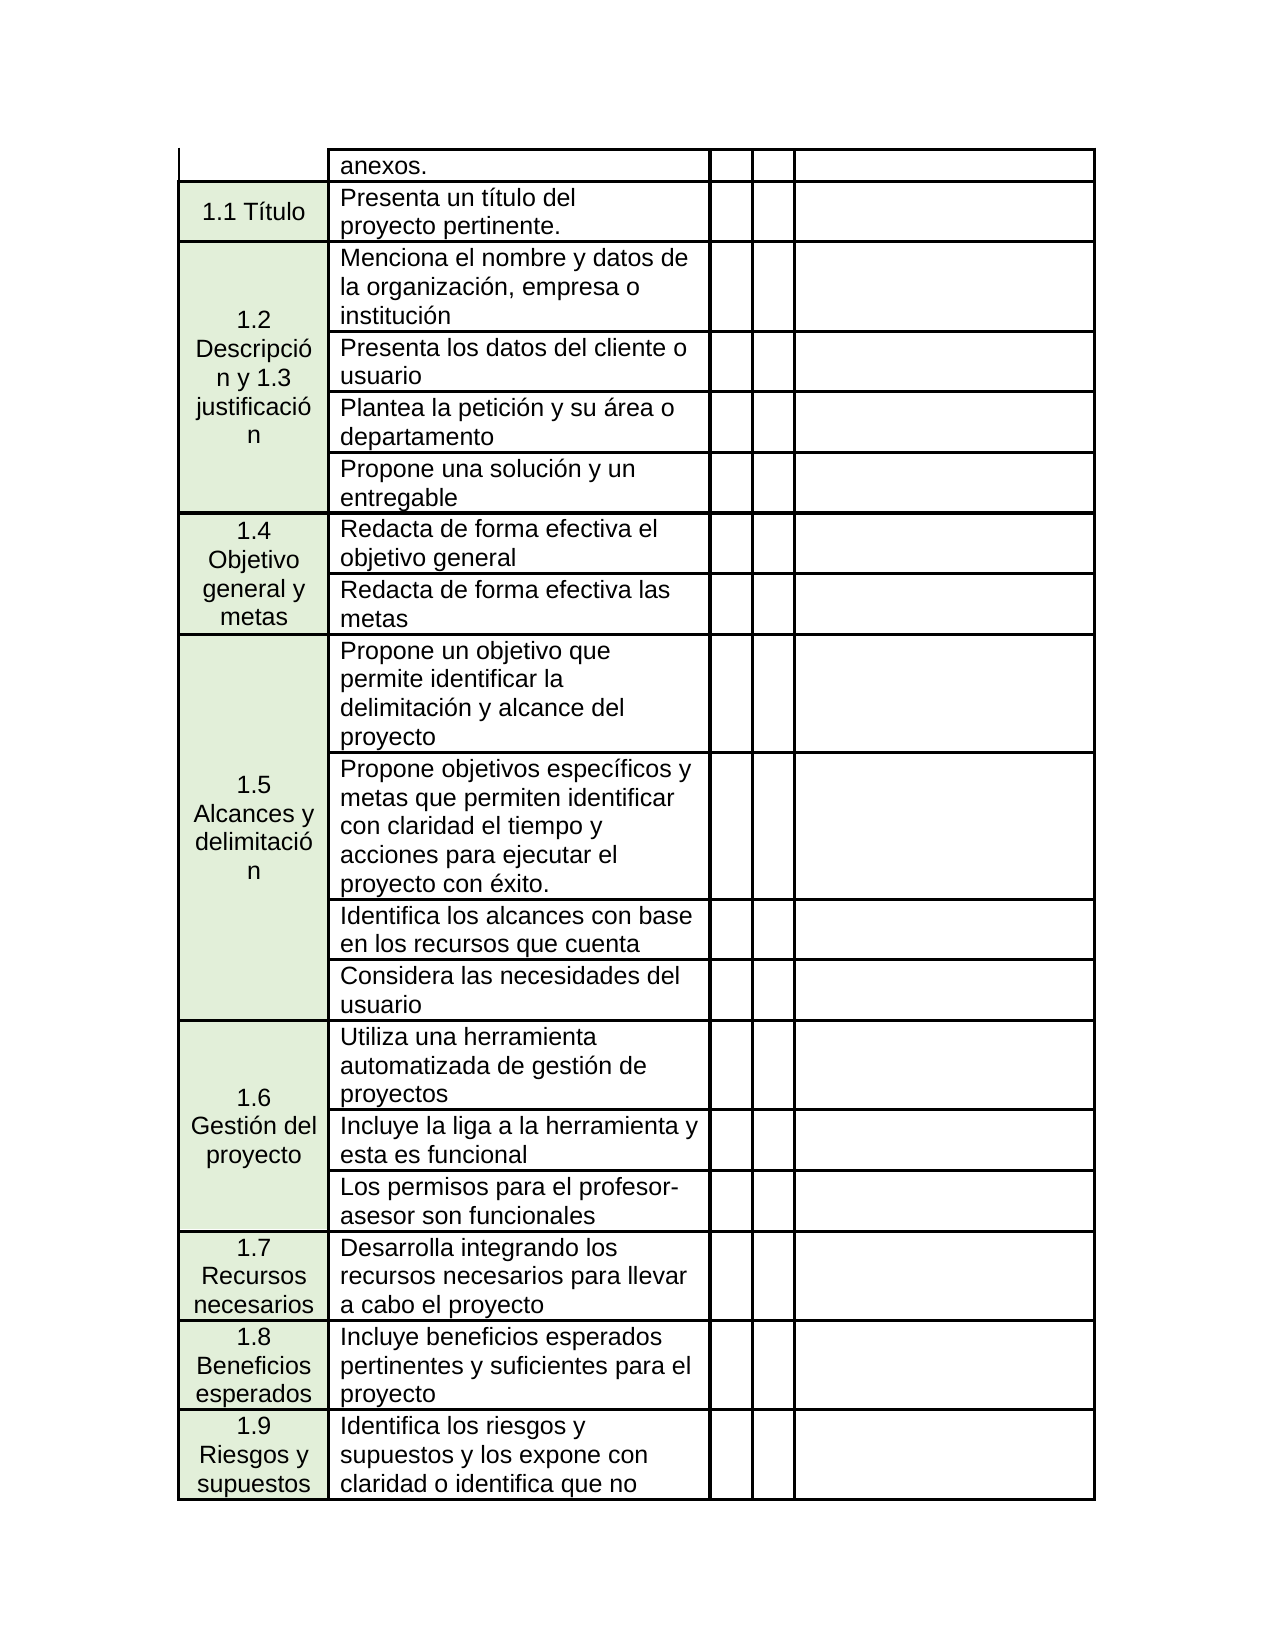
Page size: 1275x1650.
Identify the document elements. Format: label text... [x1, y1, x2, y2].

table_cell [712, 1233, 751, 1319]
table_cell Considera las necesidades del usuario [330, 961, 708, 1019]
table_cell [796, 333, 1093, 390]
table_cell Utiliza una herramienta automatizada de gestión de proyectos [330, 1022, 708, 1108]
table_cell [796, 575, 1093, 633]
table_cell [712, 393, 751, 451]
table_cell [754, 515, 793, 572]
table_cell [796, 515, 1093, 572]
table_cell [796, 151, 1093, 179]
table_cell 1.7 Recursos necesarios [180, 1233, 327, 1319]
table_cell [754, 1233, 793, 1319]
table_cell [712, 183, 751, 240]
table_cell Identifica los alcances con base en los recursos que cuenta [330, 901, 708, 958]
table_cell [754, 243, 793, 329]
table_cell Menciona el nombre y datos de la organización, empresa o institución [330, 243, 708, 329]
table_cell Propone un objetivo que permite identificar la delimitación y alcance del proyecto [330, 636, 708, 751]
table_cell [330, 1411, 708, 1498]
table_cell [796, 1172, 1093, 1229]
table_cell [796, 1111, 1093, 1169]
table_cell [712, 1322, 751, 1408]
table_cell [712, 515, 751, 572]
table_cell [796, 243, 1093, 329]
table_cell [712, 636, 751, 751]
table_cell [754, 454, 793, 511]
table_cell 1.5 Alcances y delimitación [180, 636, 327, 1019]
table_cell [754, 1172, 793, 1229]
table_cell 1.4 Objetivo general y metas [180, 515, 327, 633]
table_cell Plantea la petición y su área o departamento [330, 393, 708, 451]
table_cell [712, 961, 751, 1019]
table_cell [712, 243, 751, 329]
table_cell [754, 1322, 793, 1408]
table_cell 1.6 Gestión del proyecto [180, 1022, 327, 1229]
table_cell [796, 636, 1093, 751]
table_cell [330, 151, 708, 179]
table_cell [180, 1411, 327, 1498]
table_cell [796, 901, 1093, 958]
table_cell Desarrolla integrando los recursos necesarios para llevar a cabo el proyecto [330, 1233, 708, 1319]
table_cell [712, 901, 751, 958]
table_cell [754, 901, 793, 958]
table_cell Presenta los datos del cliente o usuario [330, 333, 708, 390]
table_cell [754, 1411, 793, 1498]
table_cell Incluye beneficios esperados pertinentes y suficientes para el proyecto [330, 1322, 708, 1408]
table_cell [796, 393, 1093, 451]
table_cell [754, 333, 793, 390]
table_cell [712, 333, 751, 390]
table_cell Presenta un título del proyecto pertinente. [330, 183, 708, 240]
table_cell [754, 575, 793, 633]
table_cell [712, 1022, 751, 1108]
table_cell [712, 1172, 751, 1229]
table_cell [796, 183, 1093, 240]
table_cell Propone una solución y un entregable [330, 454, 708, 511]
table_cell [796, 754, 1093, 898]
table_cell Incluye la liga a la herramienta y esta es funcional [330, 1111, 708, 1169]
table_cell [796, 1022, 1093, 1108]
table_cell Redacta de forma efectiva las metas [330, 575, 708, 633]
table_cell [796, 454, 1093, 511]
table_cell 1.8 Beneficios esperados [180, 1322, 327, 1408]
table_cell [796, 1411, 1093, 1498]
table_cell [754, 636, 793, 751]
table_cell [796, 961, 1093, 1019]
table_cell [712, 575, 751, 633]
table_cell [754, 151, 793, 179]
table_cell [796, 1233, 1093, 1319]
table_cell [712, 754, 751, 898]
table_cell Redacta de forma efectiva el objetivo general [330, 515, 708, 572]
table_cell Propone objetivos específicos y metas que permiten identificar con claridad el tiempo y acciones para ejecutar el proyecto con éxito. [330, 754, 708, 898]
table_cell 1.1 Título [180, 183, 327, 240]
table_cell [754, 961, 793, 1019]
table_cell [712, 454, 751, 511]
table_cell [754, 1022, 793, 1108]
table_cell [712, 151, 751, 179]
table_cell [754, 1111, 793, 1169]
table_cell 1.2 Descripción y 1.3 justificación [180, 243, 327, 511]
table_cell [712, 1411, 751, 1498]
table_cell [754, 393, 793, 451]
table_cell [796, 1322, 1093, 1408]
table_cell Los permisos para el profesor-asesor son funcionales [330, 1172, 708, 1229]
table_cell [754, 183, 793, 240]
table_cell [712, 1111, 751, 1169]
table_cell [754, 754, 793, 898]
